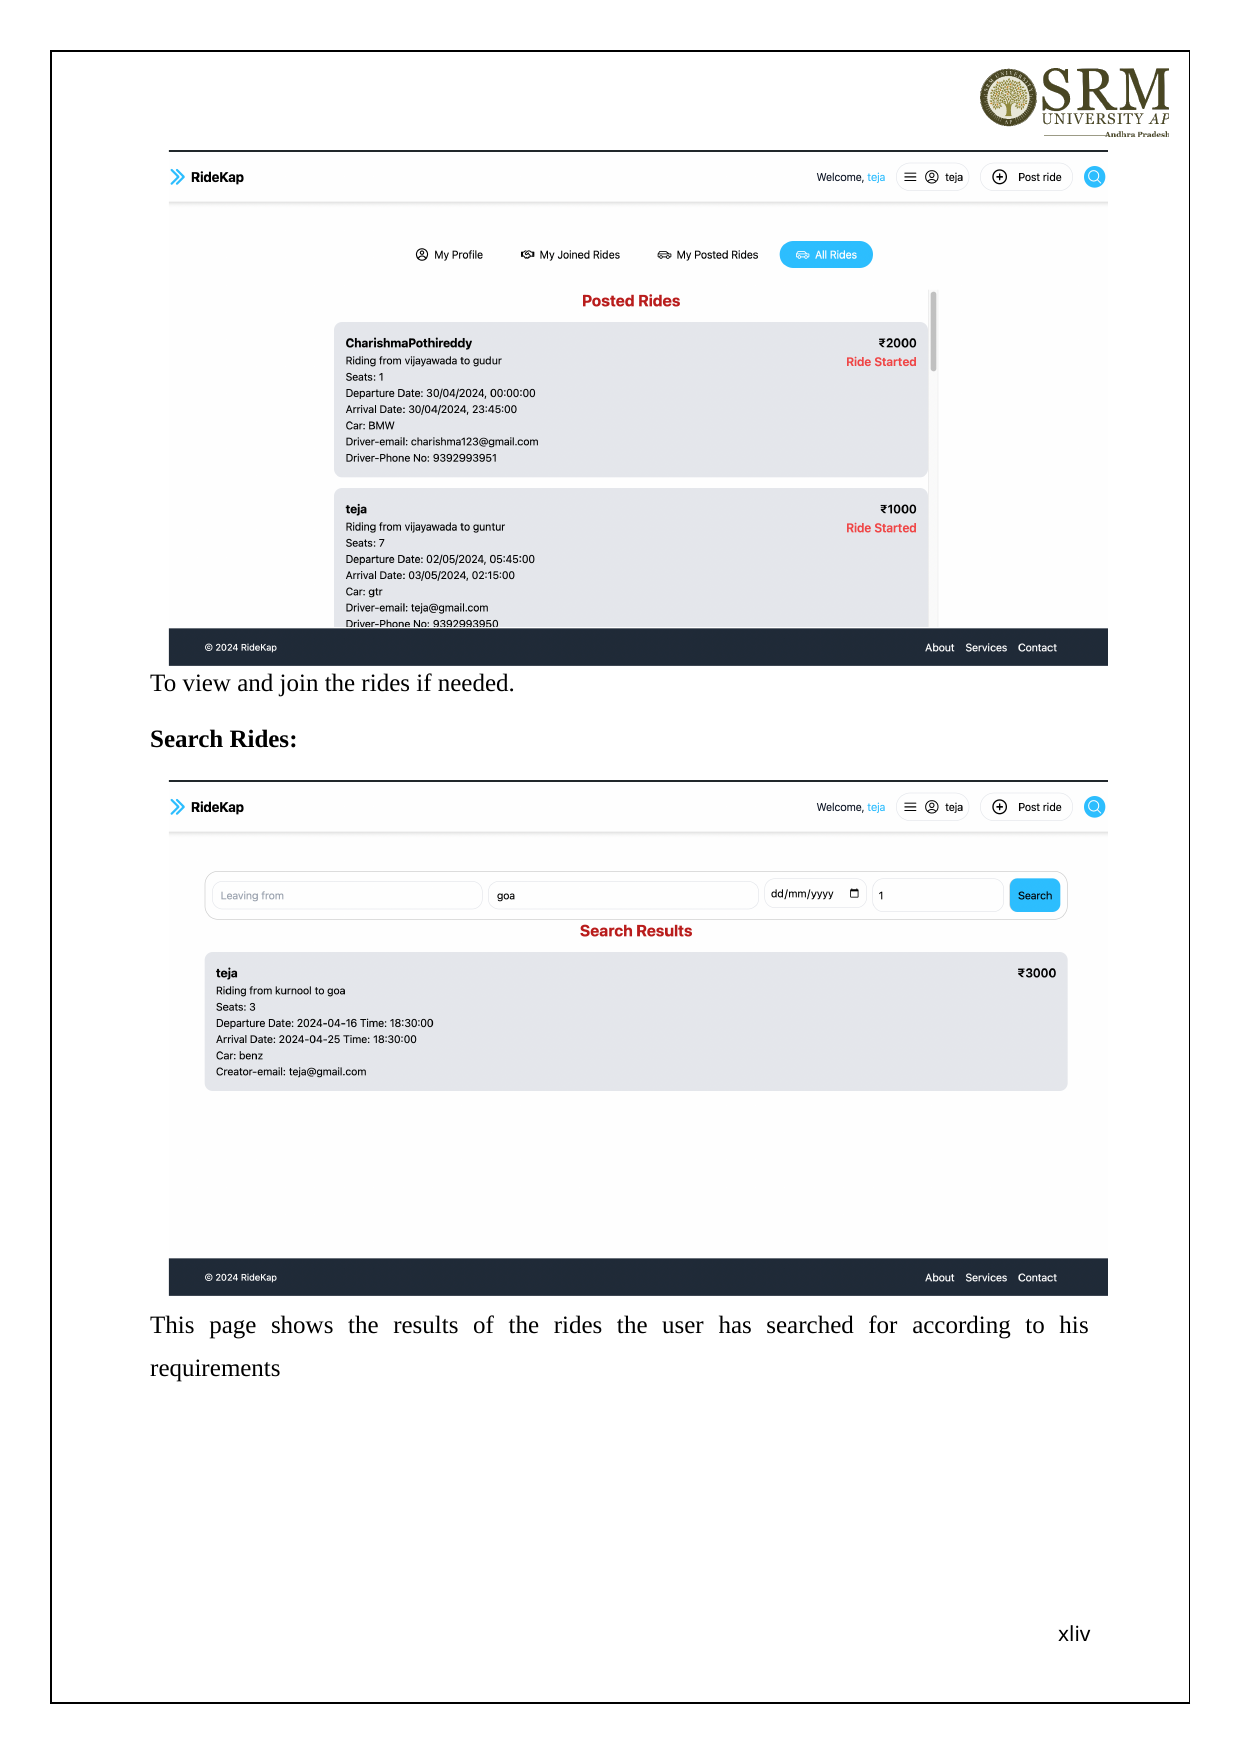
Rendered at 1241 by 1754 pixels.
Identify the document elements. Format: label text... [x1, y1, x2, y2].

text This page shows the results of the rides the user has searched for according to his requirements [150, 780, 1090, 1382]
text Search Rides: [150, 724, 1090, 753]
picture [980, 68, 1169, 137]
text To view and join the rides if needed. [150, 150, 1090, 697]
